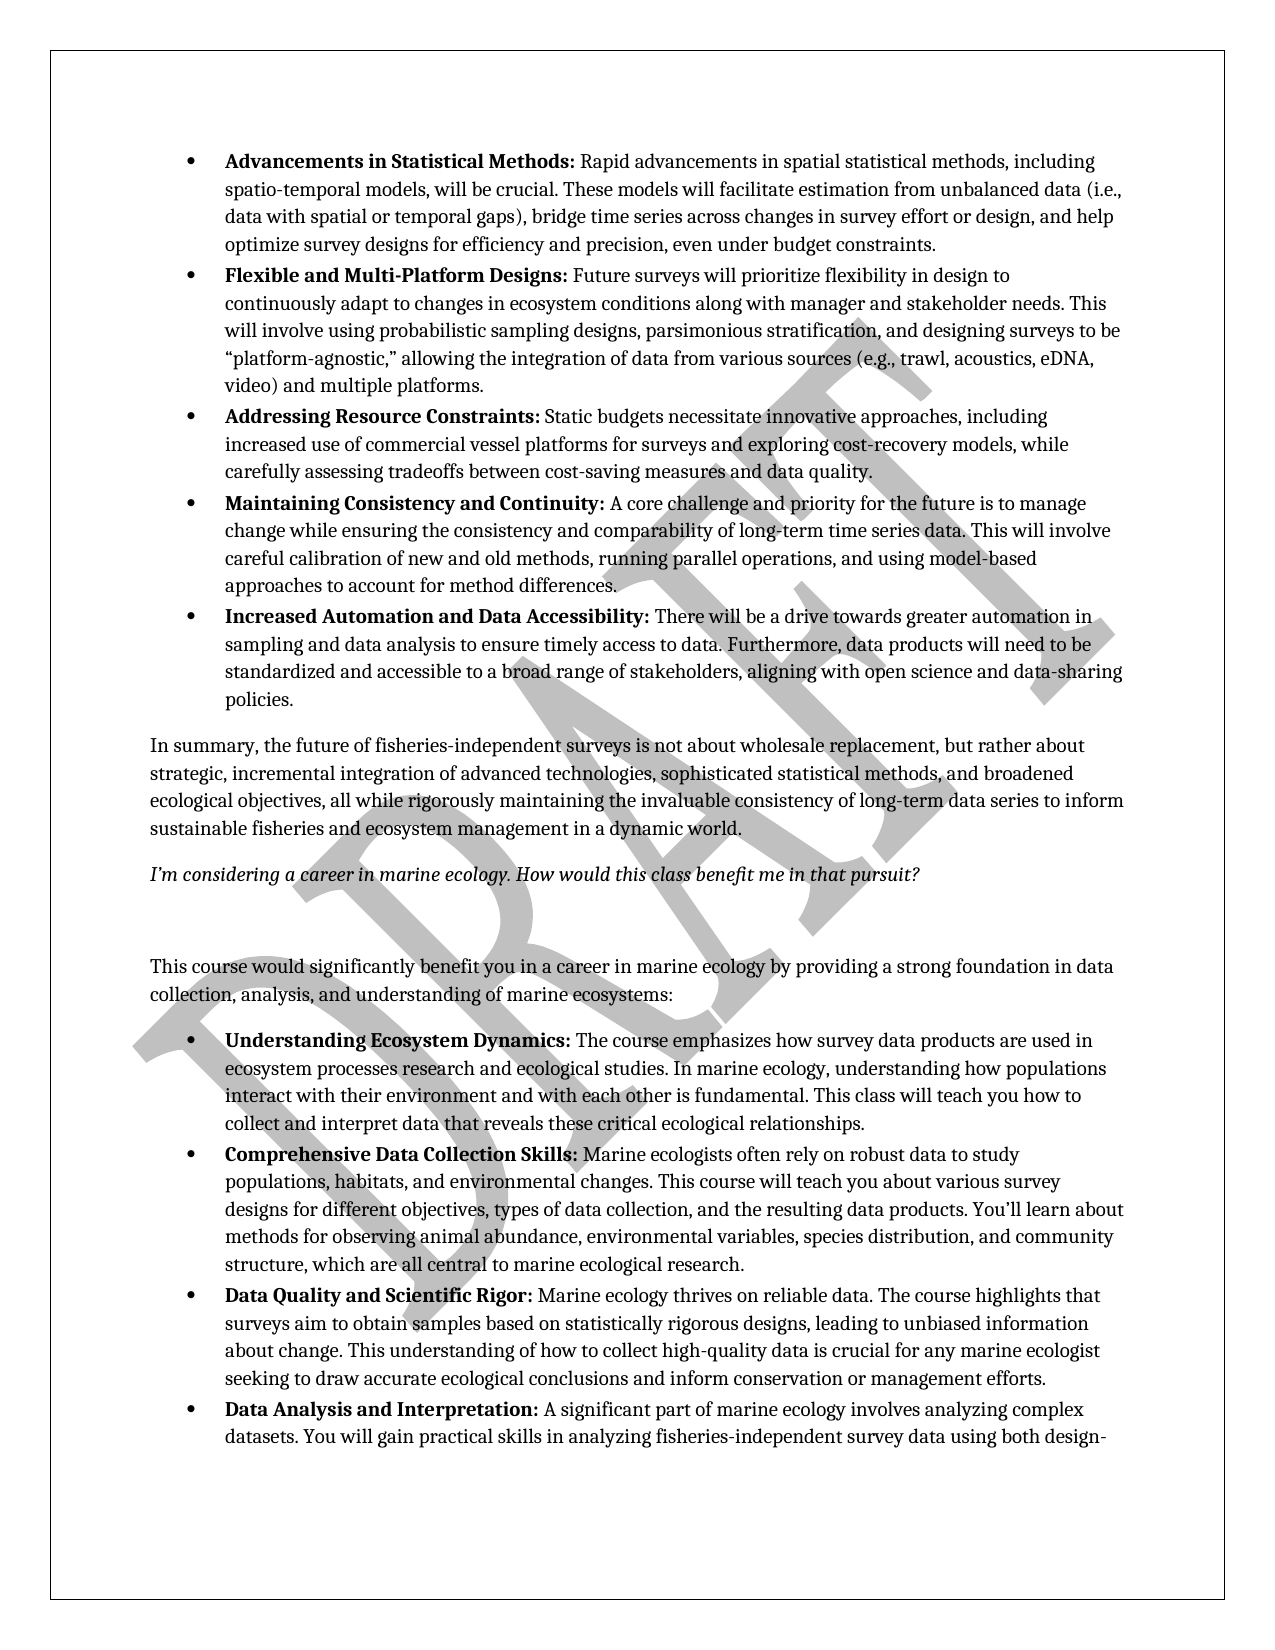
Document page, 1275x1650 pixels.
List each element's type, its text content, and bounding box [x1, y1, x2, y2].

list Data Quality and Scientific Rigor: Marine ecology thrives on reliable data. The course highlights that surveys aim to obtain samples based on statistically rigorous designs, leading to unbiased information about change. This understanding of how to collect high-quality data is crucial for any marine ecologist seeking to draw accurate ecological conclusions and inform conservation or management efforts. [187, 1284, 1125, 1390]
list Advancements in Statistical Methods: Rapid advancements in spatial statistical methods, including spatio-temporal models, will be crucial. These models will facilitate estimation from unbalanced data (i.e., data with spatial or temporal gaps), bridge time series across changes in survey effort or design, and help optimize survey designs for efficiency and precision, even under budget constraints. [187, 150, 1125, 256]
list Comprehensive Data Collection Skills: Marine ecologists often rely on robust data to study populations, habitats, and environmental changes. This course will teach you about various survey designs for different objectives, types of data collection, and the resulting data products. You’ll learn about methods for observing animal abundance, environmental variables, species distribution, and community structure, which are all central to marine ecological research. [187, 1142, 1125, 1276]
text I’m considering a career in marine ecology. How would this class benefit me in that pursuit? [150, 862, 1125, 886]
list Maintaining Consistency and Continuity: A core challenge and priority for the future is to manage change while ensuring the consistency and comparability of long-term time series data. This will involve careful calibration of new and old methods, running parallel operations, and using model-based approaches to account for method differences. [187, 491, 1125, 598]
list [187, 1397, 1125, 1449]
list Increased Automation and Data Accessibility: There will be a drive towards greater automation in sampling and data analysis to ensure timely access to data. Furthermore, data products will need to be standardized and accessible to a broad range of stakeholders, aligning with open science and data-sharing policies. [187, 605, 1125, 711]
text This course would significantly benefit you in a career in marine ecology by providing a strong foundation in data collection, analysis, and understanding of marine ecosystems: [150, 955, 1125, 1006]
list Understanding Ecosystem Dynamics: The course emphasizes how survey data products are used in ecosystem processes research and ecological studies. In marine ecology, understanding how populations interact with their environment and with each other is fundamental. This class will teach you how to collect and interpret data that reveals these critical ecological relationships. [187, 1029, 1125, 1135]
list Flexible and Multi-Platform Designs: Future surveys will prioritize flexibility in design to continuously adapt to changes in ecosystem conditions along with manager and stakeholder needs. This will involve using probabilistic sampling designs, parsimonious stratification, and designing surveys to be “platform-agnostic,” allowing the integration of data from various sources (e.g., trawl, acoustics, eDNA, video) and multiple platforms. [187, 264, 1125, 398]
text In summary, the future of fisheries-independent surveys is not about wholesale replacement, but rather about strategic, incremental integration of advanced technologies, sophisticated statistical methods, and broadened ecological objectives, all while rigorously maintaining the invaluable consistency of long-term data series to inform sustainable fisheries and ecosystem management in a dynamic world. [150, 734, 1125, 840]
list Addressing Resource Constraints: Static budgets necessitate innovative approaches, including increased use of commercial vessel platforms for surveys and exploring cost-recovery models, while carefully assessing tradeoffs between cost-saving measures and data quality. [187, 405, 1125, 484]
